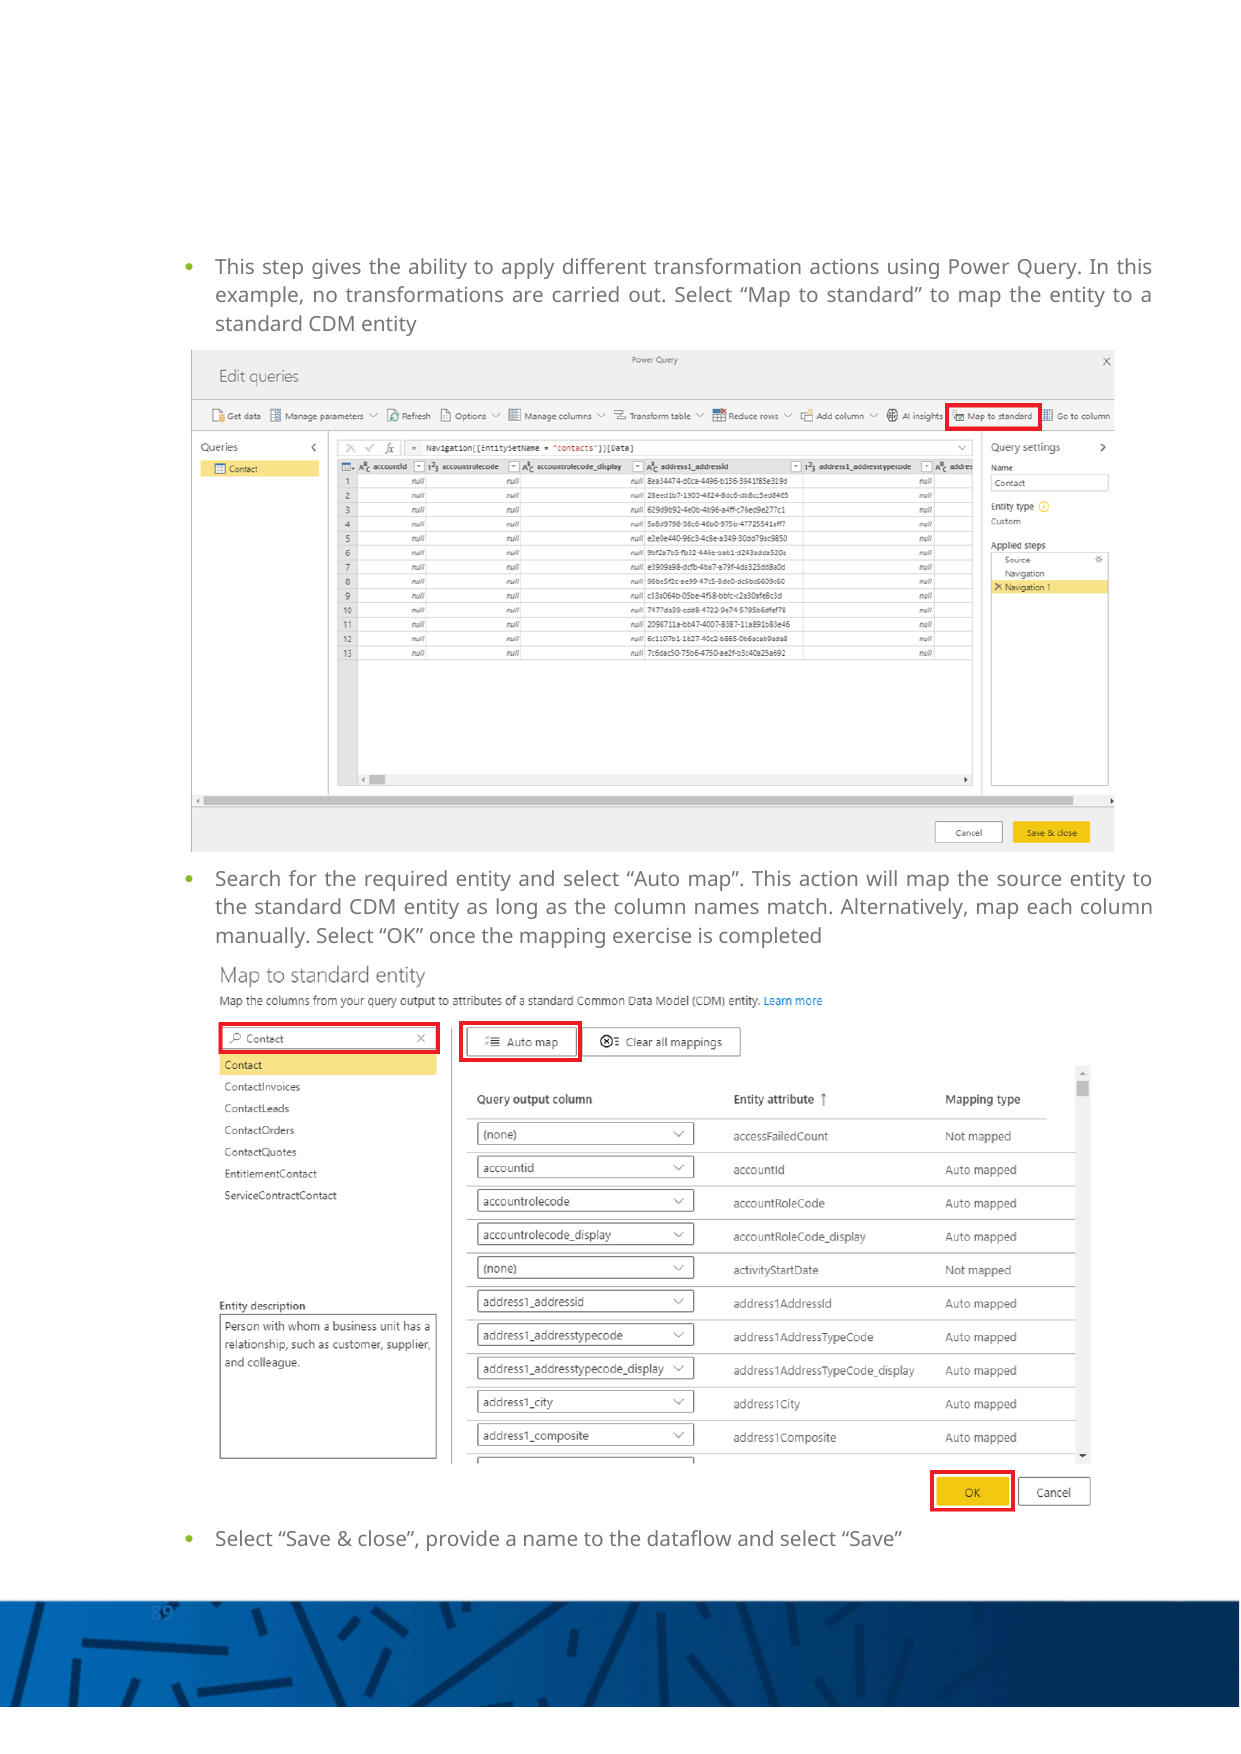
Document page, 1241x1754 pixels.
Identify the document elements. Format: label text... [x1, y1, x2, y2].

picture [0, 1598, 1240, 1707]
list This step gives the ability to apply different transformation actions using Power Query. In this example, no transformations are carried out. Select “Map to standard” to map the entity to a standard CDM entity [185, 252, 1155, 337]
list Search for the required entity and select “Auto map”. This action will map the source entity to the standard CDM entity as long as the column names match. Alternatively, map each column manually. Select “OK” once the mapping exercise is completed [185, 864, 1155, 949]
picture [190, 350, 1115, 852]
picture [211, 961, 1094, 1512]
list Select “Save & close”, provide a name to the dataflow and select “Save” [185, 1524, 1155, 1553]
